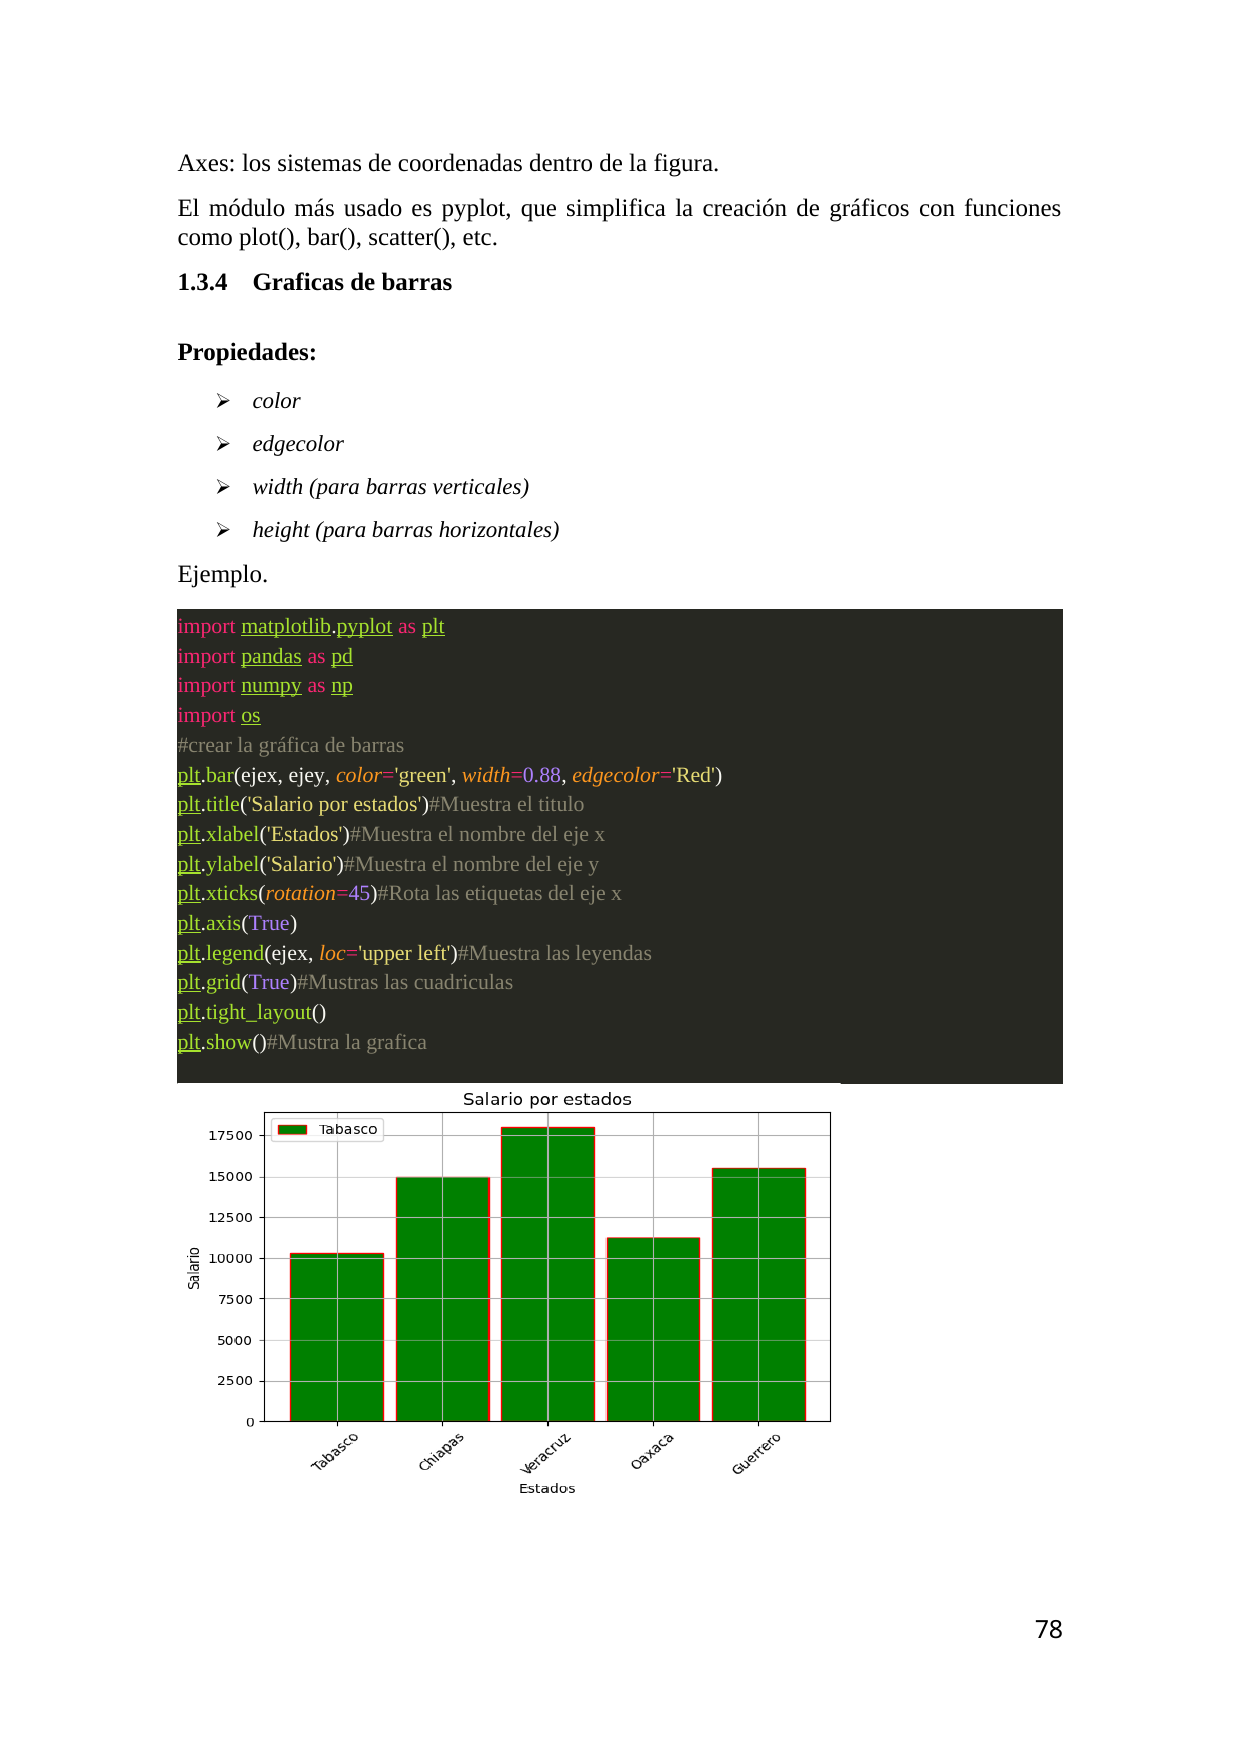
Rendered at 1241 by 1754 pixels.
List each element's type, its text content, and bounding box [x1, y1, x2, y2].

text plt.grid(True)#Mustras las cuadriculas [177, 965, 1063, 994]
text height (para barras horizontales) [215, 516, 1063, 542]
picture [177, 1083, 841, 1504]
text plt.tight_layout() [177, 994, 1063, 1024]
text El módulo más usado es pyplot, que simplifica la creación de gráficos con funciones como plot(), bar(), scatter(), etc. [177, 193, 1063, 251]
subtitle Graficas de barras [177, 267, 1063, 296]
text plt.axis(True) [177, 906, 1063, 935]
text import matplotlib.pyplot as plt [177, 609, 1063, 638]
text edgecolor [215, 430, 1063, 456]
text plt.show()#Mustra la grafica [177, 1024, 1063, 1054]
text plt.xticks(rotation=45)#Rota las etiquetas del eje x [177, 876, 1063, 906]
text plt.title('Salario por estados')#Muestra el titulo [177, 787, 1063, 816]
text width (para barras verticales) [215, 473, 1063, 499]
text color [215, 387, 1063, 413]
text import pandas as pd [177, 638, 1063, 668]
text import os [177, 698, 1063, 727]
text plt.bar(ejex, ejey, color='green', width=0.88, edgecolor='Red') [177, 757, 1063, 787]
text plt.ylabel('Salario')#Muestra el nombre del eje y [177, 846, 1063, 876]
text #crear la gráfica de barras [177, 727, 1063, 757]
text Propiedades: [177, 337, 1063, 366]
text import numpy as np [177, 668, 1063, 698]
text Ejemplo. [177, 559, 1063, 588]
text Axes: los sistemas de coordenadas dentro de la figura. [177, 148, 1063, 176]
text plt.legend(ejex, loc='upper left')#Muestra las leyendas [177, 935, 1063, 965]
text plt.xlabel('Estados')#Muestra el nombre del eje x [177, 816, 1063, 846]
